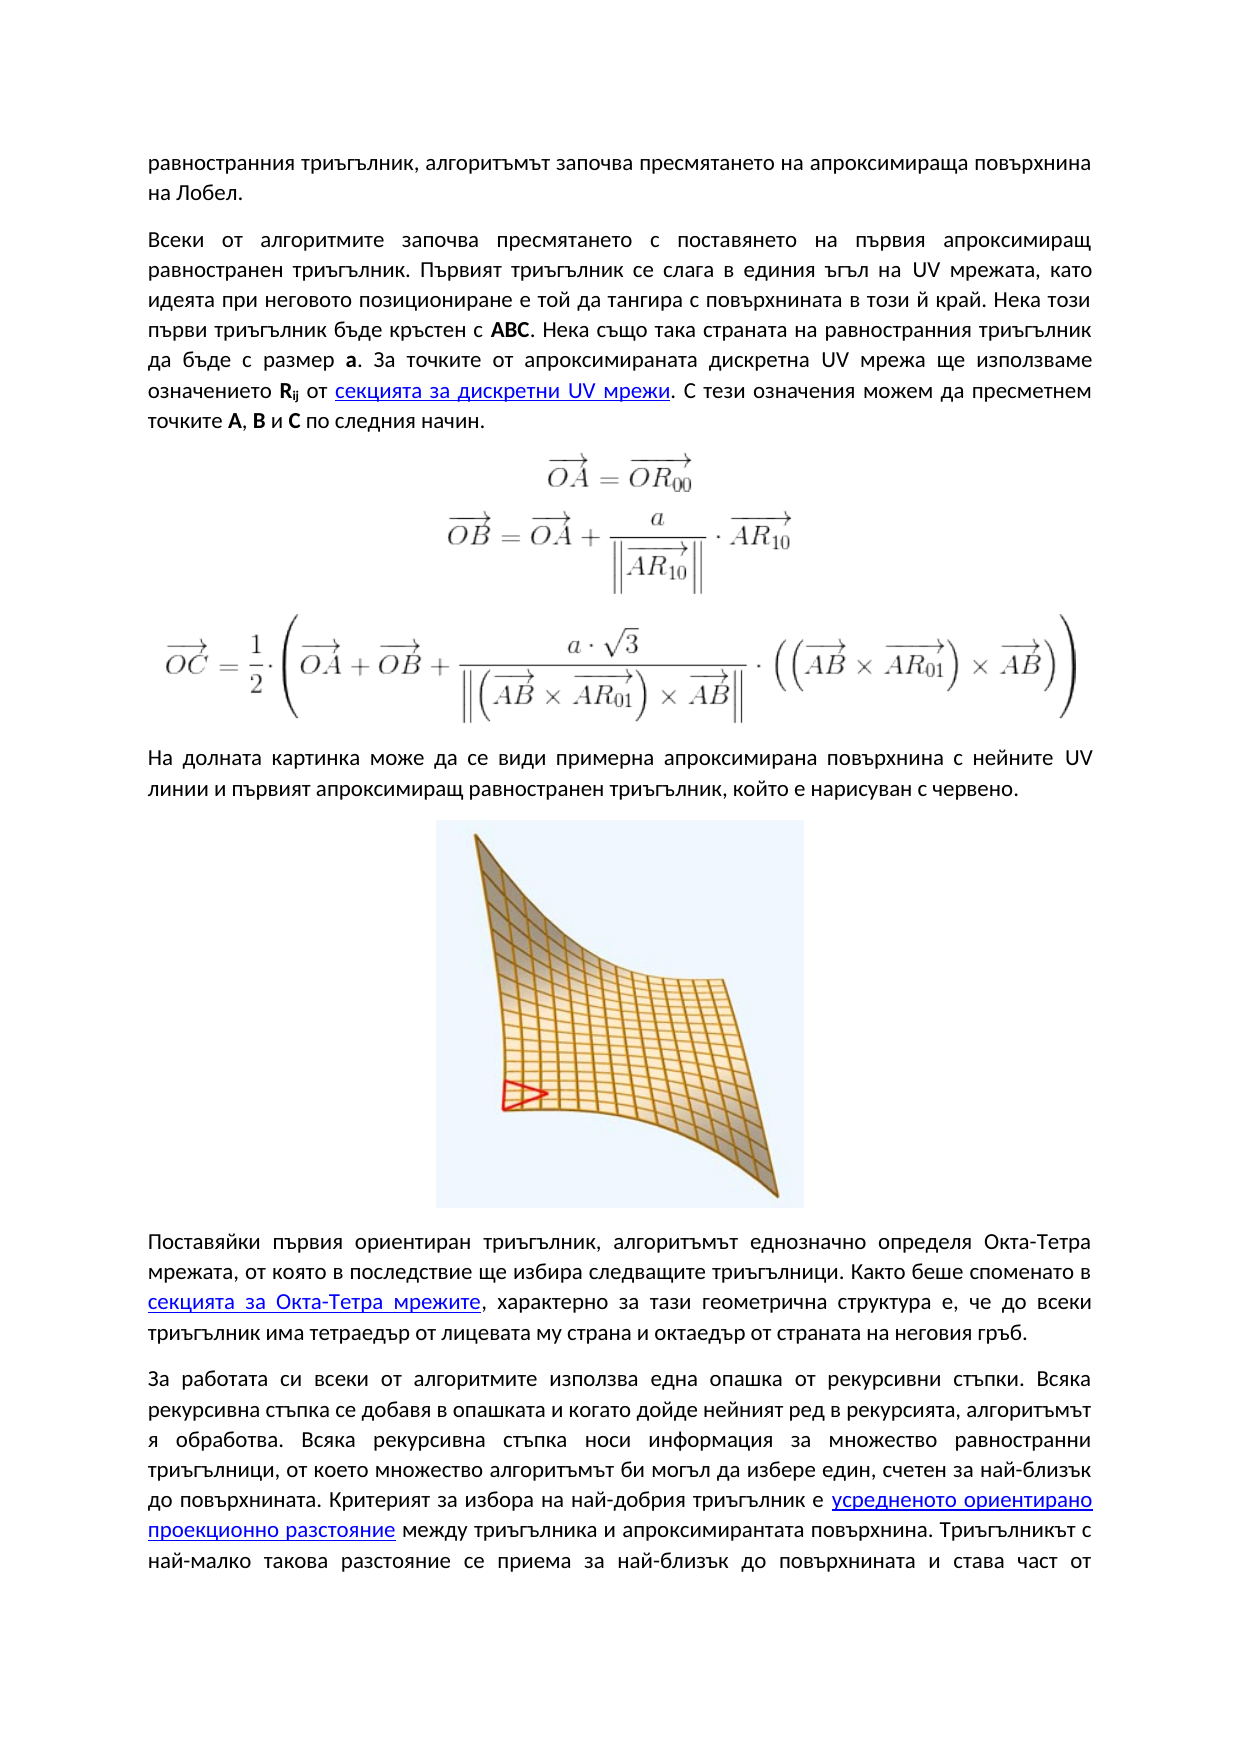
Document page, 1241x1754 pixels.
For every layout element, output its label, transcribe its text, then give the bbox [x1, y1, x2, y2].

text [148, 148, 1093, 206]
text На долната картинка може да се види примерна апроксимирана повърхнина с нейните UV линии и първият апроксимиращ равностранен триъгълник, който е нарисуван с червено. [148, 743, 1093, 802]
text Поставяйки първия ориентиран триъгълник, алгоритъмът еднозначно определя Окта-Тетра мрежата, от която в последствие ще избира следващите триъгълници. Както беше споменато в секцията за Окта-Тетра мрежите, характерно за тази геометрична структура е, че до всеки триъгълник има тетраедър от лицевата му страна и октаедър от страната на неговия гръб. [148, 1227, 1093, 1346]
picture [165, 614, 1076, 725]
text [148, 1364, 1093, 1574]
text Всеки от алгоритмите започва пресмятането с поставянето на първия апроксимиращ равностранен триъгълник. Първият триъгълник се слага в единия ъгъл на UV мрежата, като идеята при неговото позициониране е той да тангира с повърхнината в този й край. Нека този първи триъгълник бъде кръстен с ABC. Нека също така страната на равностранния триъгълник да бъде с размер а. За точките от апроксимираната дискретна UV мрежа ще използваме означението Rij от секцията за дискретни UV мрежи. С тези означения можем да пресметнем точките A, B и C по следния начин. [148, 225, 1093, 434]
picture [547, 452, 693, 492]
picture [447, 510, 793, 596]
picture [436, 820, 804, 1208]
